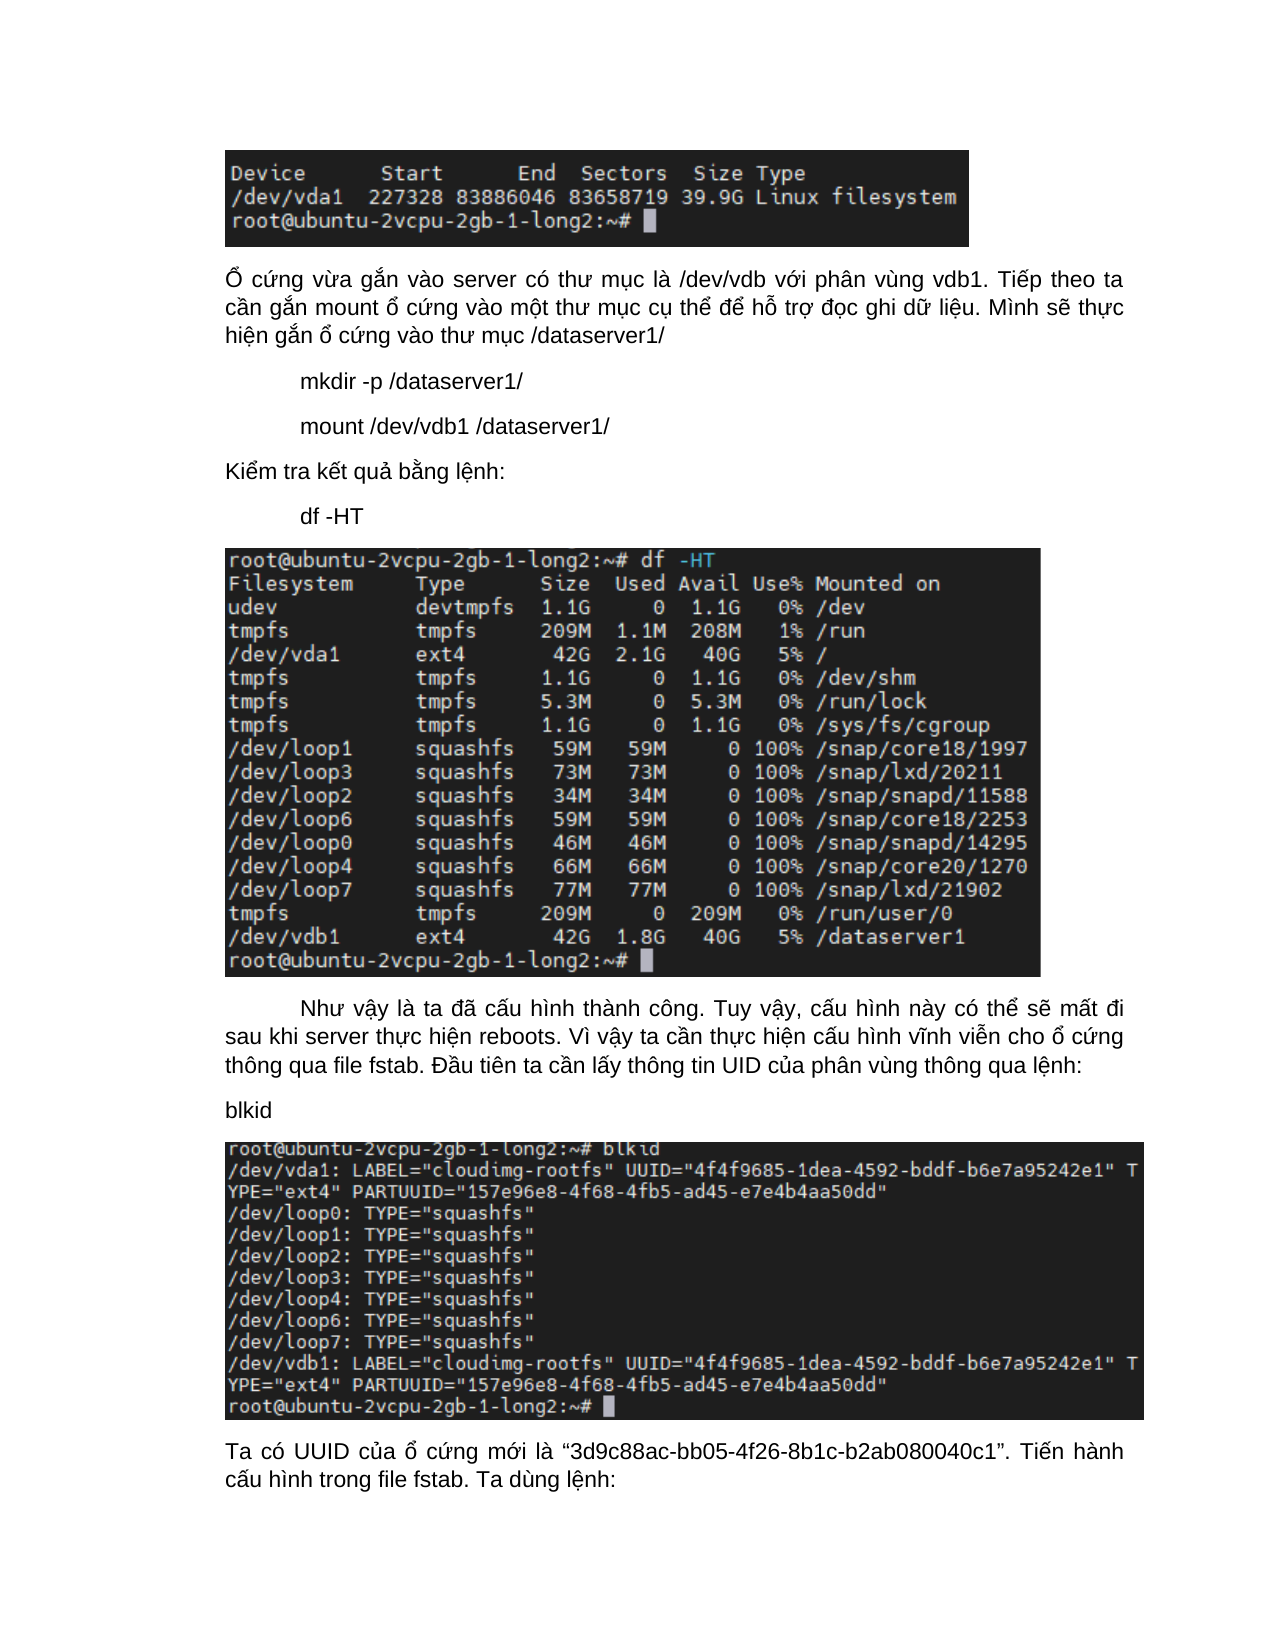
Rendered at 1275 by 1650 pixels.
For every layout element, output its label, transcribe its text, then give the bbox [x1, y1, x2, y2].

text Kiểm tra kết quả bằng lệnh: [225, 458, 1125, 484]
text Ta có UUID của ổ cứng mới là “3d9c88ac-bb05-4f26-8b1c-b2ab080040c1”. Tiến hành cấu hình trong file fstab. Ta dùng lệnh: [225, 1438, 1125, 1493]
text mount /dev/vdb1 /dataserver1/ [225, 413, 1125, 439]
picture [225, 1142, 1144, 1420]
text Ổ cứng vừa gắn vào server có thư mục là /dev/vdb với phân vùng vdb1. Tiếp theo ta cần gắn mount ổ cứng vào một thư mục cụ thể để hỗ trợ đọc ghi dữ liệu. Mình sẽ thực hiện gắn ổ cứng vào thư mục /dataserver1/ [225, 266, 1125, 349]
text mkdir -p /dataserver1/ [225, 368, 1125, 394]
text df -HT [225, 503, 1125, 529]
picture [225, 150, 969, 247]
text blkid [150, 1097, 1125, 1123]
text Như vậy là ta đã cấu hình thành công. Tuy vậy, cấu hình này có thể sẽ mất đi sau khi server thực hiện reboots. Vì vậy ta cần thực hiện cấu hình vĩnh viễn cho ổ cứng thông qua file fstab. Đầu tiên ta cần lấy thông tin UID của phân vùng thông qua lệnh: [225, 995, 1125, 1078]
picture [225, 548, 1041, 977]
